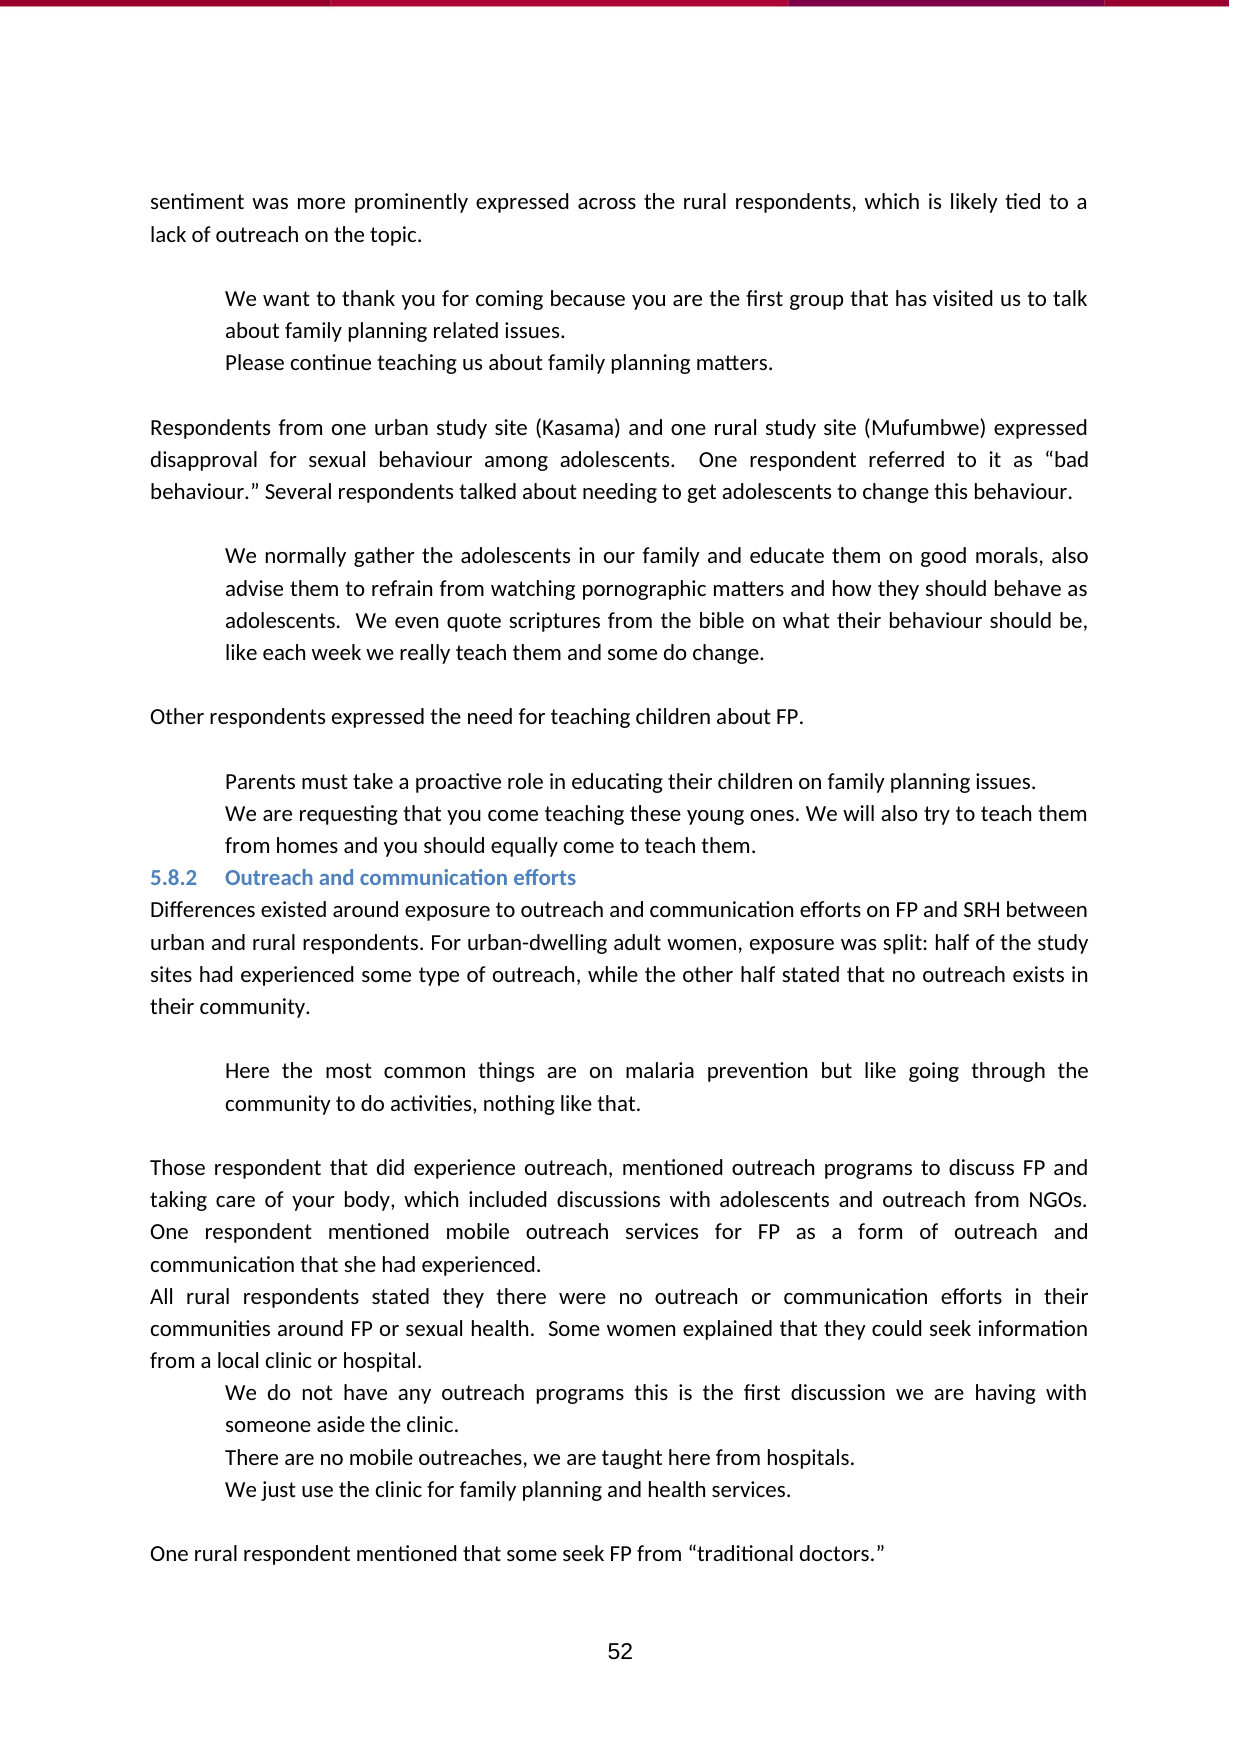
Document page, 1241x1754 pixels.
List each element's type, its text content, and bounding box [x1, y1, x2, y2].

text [150, 187, 1090, 248]
text Please continue teaching us about family planning matters. [225, 348, 1090, 376]
text Differences existed around exposure to outreach and communication efforts on FP and SRH between urban and rural respondents. For urban-dwelling adult women, exposure was split: half of the study sites had experienced some type of outreach, while the other half stated that no outreach exists in their community. [150, 896, 1090, 1020]
text Parents must take a proactive role in educating their children on family planning issues. [225, 767, 1090, 795]
text Other respondents expressed the need for teaching children about FP. [150, 702, 1090, 731]
text All rural respondents stated they there were no outreach or communication efforts in their communities around FP or sexual health. Some women explained that they could seek information from a local clinic or hospital. [150, 1282, 1090, 1374]
text One rural respondent mentioned that some seek FP from “traditional doctors.” [150, 1539, 1090, 1567]
text We are requesting that you come teaching these young ones. We will also try to teach them from homes and you should equally come to teach them. [225, 799, 1090, 859]
text We do not have any outreach programs this is the first discussion we are having with someone aside the clinic. [225, 1378, 1090, 1439]
text We want to thank you for coming because you are the first group that has visited us to talk about family planning related issues. [225, 284, 1090, 344]
text Respondents from one urban study site (Kasama) and one rural study site (Mufumbwe) expressed disapproval for sexual behaviour among adolescents. One respondent referred to it as “bad behaviour.” Several respondents talked about needing to get adolescents to change this behaviour. [150, 413, 1090, 505]
text There are no mobile outreaches, we are taught here from hospitals. [225, 1443, 1090, 1471]
text We normally gather the adolescents in our family and educate them on good morals, also advise them to refrain from watching pornographic matters and how they should behave as adolescents. We even quote scriptures from the bible on what their behaviour should be, like each week we really teach them and some do change. [225, 542, 1090, 666]
text Those respondent that did experience outreach, mentioned outreach programs to discuss FP and taking care of your body, which included discussions with adolescents and outreach from NGOs. One respondent mentioned mobile outreach services for FP as a form of outreach and communication that she had experienced. [150, 1153, 1090, 1278]
text Here the most common things are on malaria prevention but like going through the community to do activities, nothing like that. [225, 1057, 1090, 1117]
picture [0, 0, 1229, 1718]
subtitle Outreach and communication efforts [150, 863, 1090, 891]
text We just use the clinic for family planning and health services. [225, 1475, 1090, 1503]
